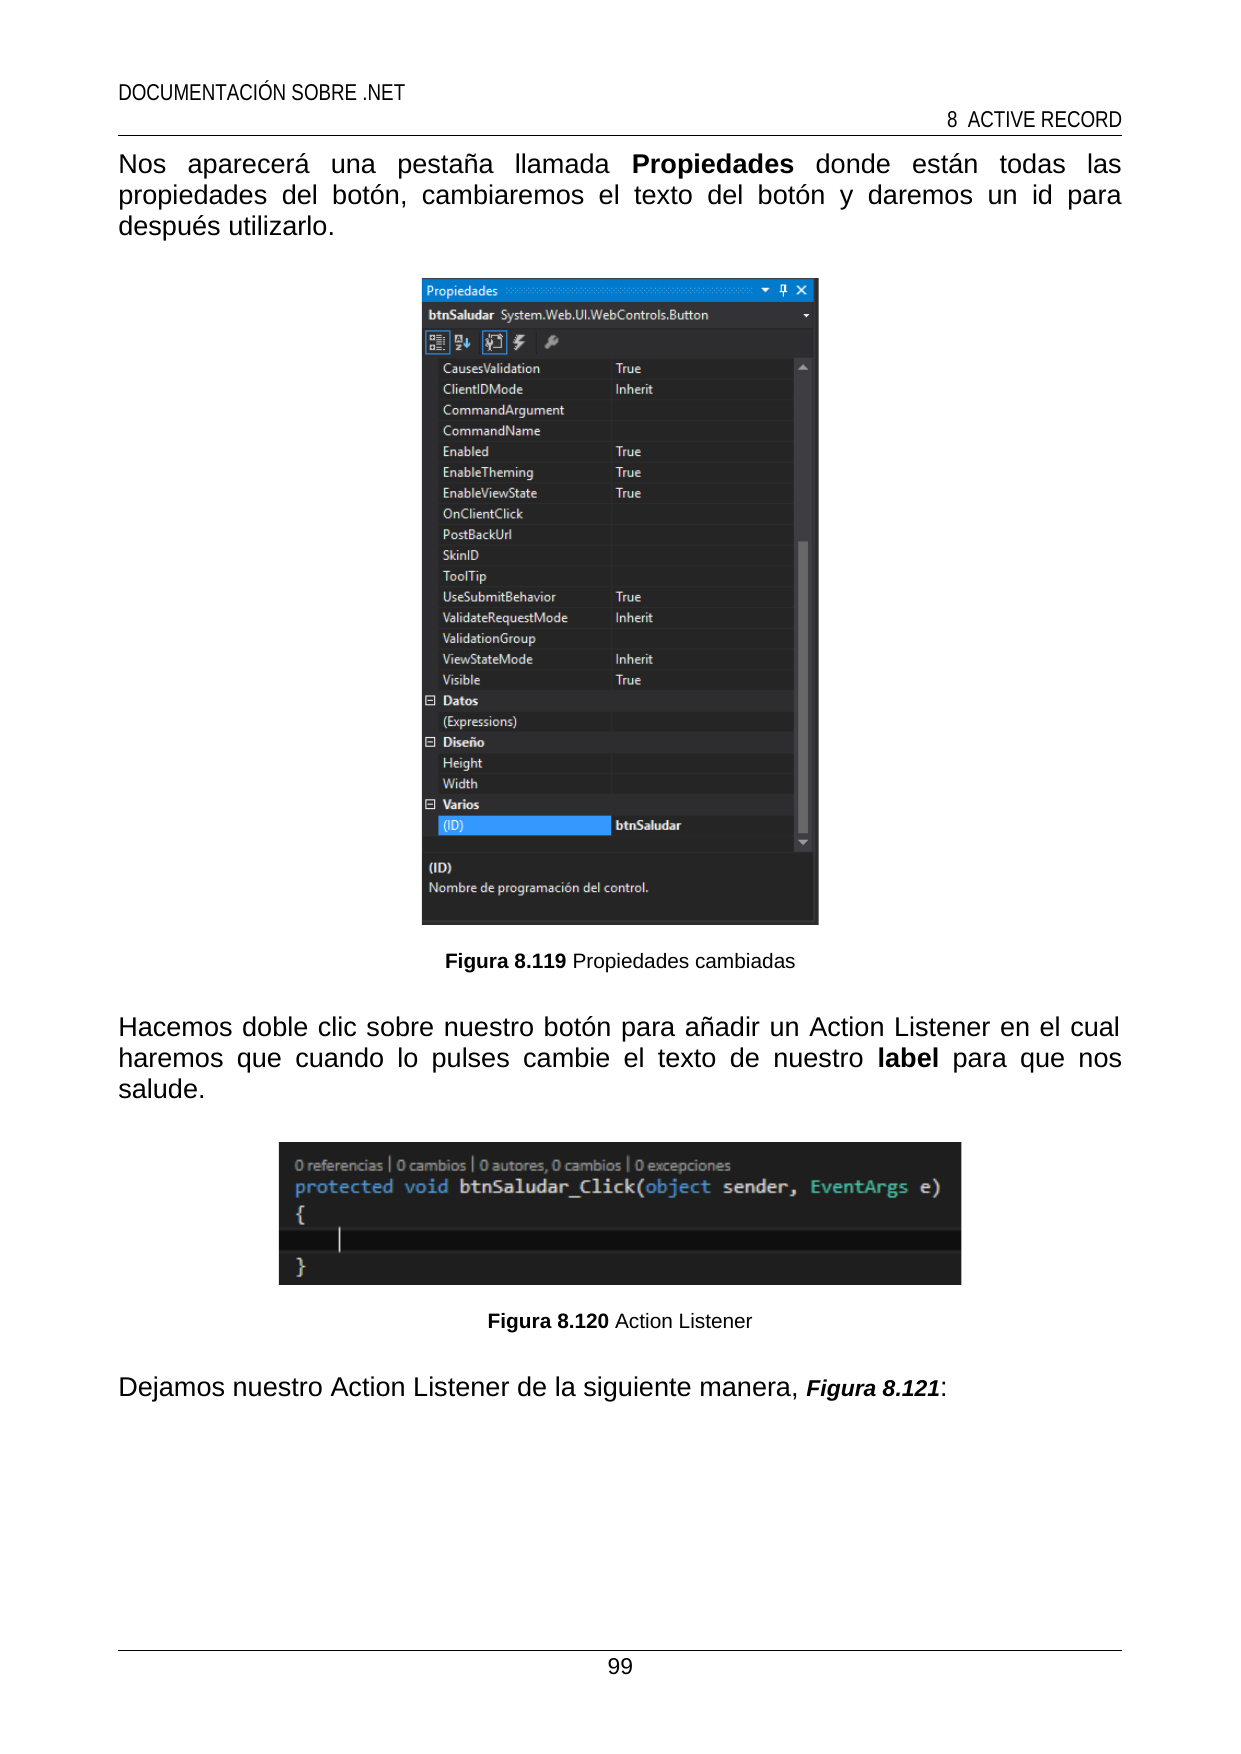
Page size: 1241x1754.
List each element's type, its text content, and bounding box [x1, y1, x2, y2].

text Hacemos doble clic sobre nuestro botón para añadir un Action Listener en el cual haremos que cuando lo pulses cambie el texto de nuestro label para que nos salude. [118, 1011, 1122, 1104]
text Nos aparecerá una pestaña llamada Propiedades donde están todas las propiedades del botón, cambiaremos el texto del botón y daremos un id para después utilizarlo. [118, 148, 1122, 241]
picture [278, 1142, 962, 1285]
picture [421, 278, 819, 925]
